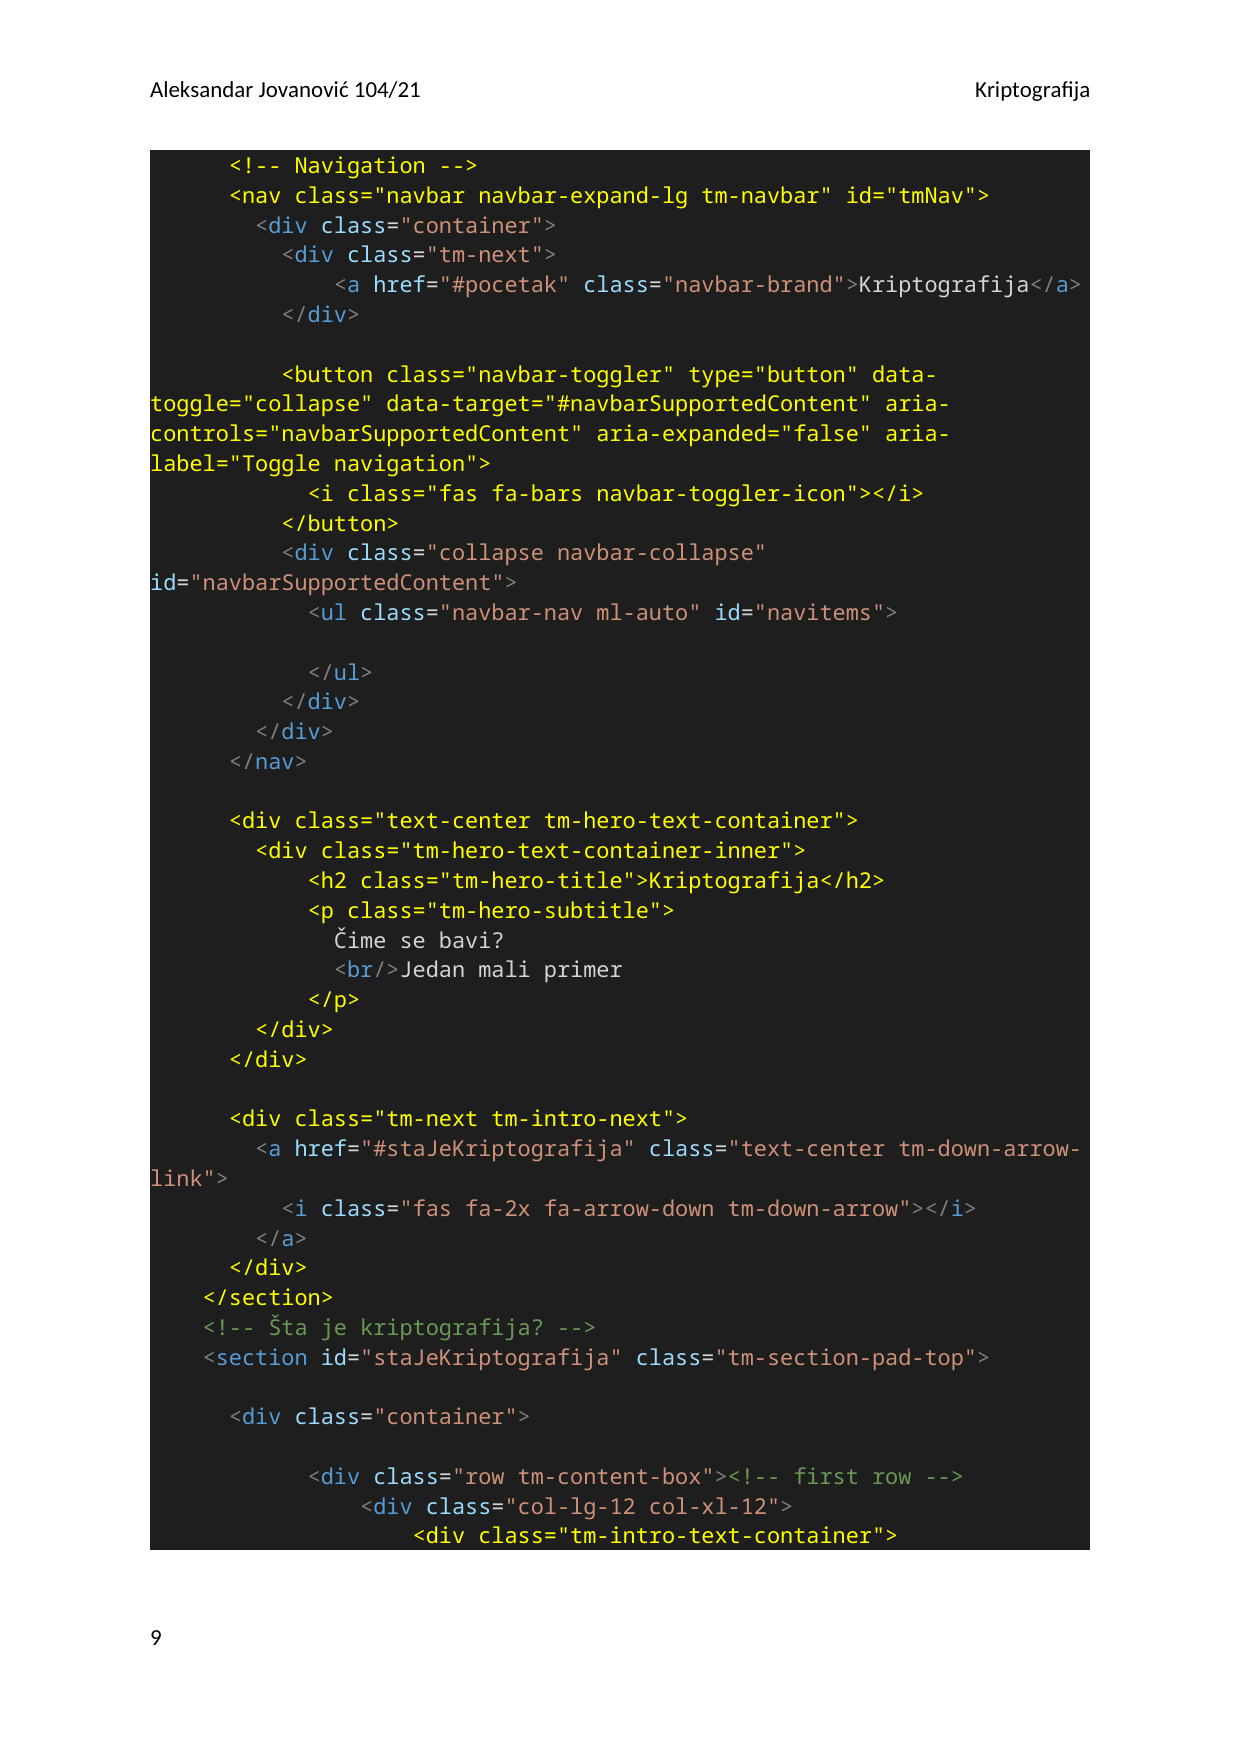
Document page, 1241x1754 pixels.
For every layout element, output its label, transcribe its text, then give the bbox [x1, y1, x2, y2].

text <div class="tm-hero-text-container-inner"> [150, 835, 1090, 865]
text <i class="fas fa-2x fa-arrow-down tm-down-arrow"></i> [150, 1193, 1090, 1222]
text </div> [150, 299, 1090, 329]
text <div class="row tm-content-box"><!-- first row --> [150, 1461, 1090, 1491]
text <div class="tm-next tm-intro-next"> [150, 1103, 1090, 1133]
text <div class="tm-next"> [150, 239, 1090, 269]
text <!-- Šta je kriptografija? --> [150, 1312, 1090, 1342]
text </ul> [150, 656, 1090, 686]
text <div class="container"> [150, 209, 1090, 239]
text </div> [150, 686, 1090, 716]
text <br/>Jedan mali primer [150, 954, 1090, 984]
text </a> [150, 1222, 1090, 1252]
text <div class="container"> [150, 1401, 1090, 1431]
text </section> [150, 1282, 1090, 1312]
text <a href="#staJeKriptografija" class="text-center tm-down-arrow-link"> [150, 1133, 1090, 1193]
text Čime se bavi? [150, 924, 1090, 954]
text </div> [150, 1252, 1090, 1282]
text <ul class="navbar-nav ml-auto" id="navitems"> [150, 597, 1090, 627]
text <!-- Navigation --> [150, 150, 1090, 180]
text <i class="fas fa-bars navbar-toggler-icon"></i> [150, 478, 1090, 507]
text <div class="text-center tm-hero-text-container"> [150, 805, 1090, 835]
text </div> [150, 716, 1090, 746]
text <div class="col-lg-12 col-xl-12"> [150, 1491, 1090, 1520]
text </button> [150, 507, 1090, 537]
text <button class="navbar-toggler" type="button" data-toggle="collapse" data-target="#navbarSupportedContent" aria-controls="navbarSupportedContent" aria-expanded="false" aria-label="Toggle navigation"> [150, 358, 1090, 478]
text <div class="collapse navbar-collapse" id="navbarSupportedContent"> [150, 537, 1090, 597]
text <nav class="navbar navbar-expand-lg tm-navbar" id="tmNav"> [150, 180, 1090, 209]
text </nav> [150, 746, 1090, 776]
text </div> [150, 1014, 1090, 1044]
text <p class="tm-hero-subtitle"> [150, 895, 1090, 924]
text </p> [150, 984, 1090, 1014]
text <h2 class="tm-hero-title">Kriptografija</h2> [150, 865, 1090, 895]
text <div class="tm-intro-text-container"> [150, 1520, 1090, 1550]
text <a href="#pocetak" class="navbar-brand">Kriptografija</a> [150, 269, 1090, 299]
text <section id="staJeKriptografija" class="tm-section-pad-top"> [150, 1342, 1090, 1371]
text </div> [150, 1044, 1090, 1073]
